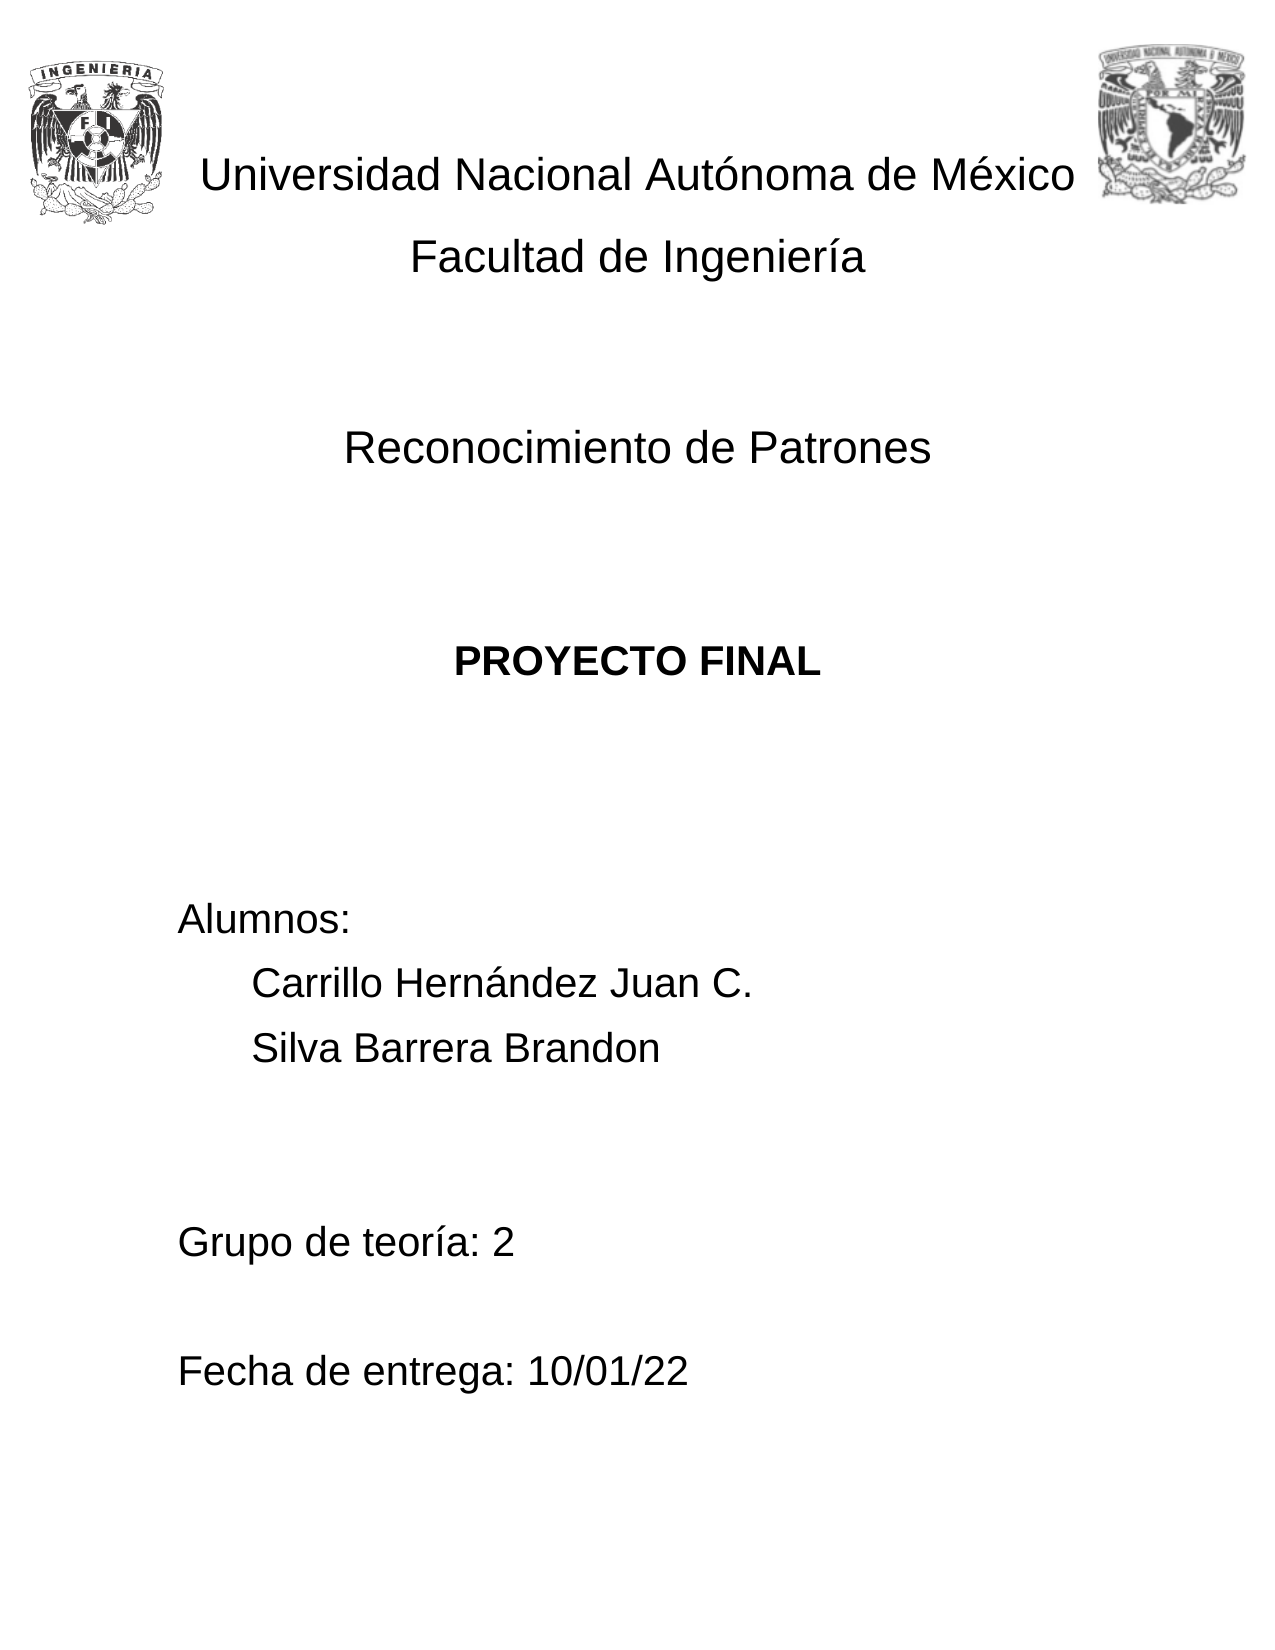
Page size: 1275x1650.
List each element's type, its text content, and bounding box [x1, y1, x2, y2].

text Alumnos: [177, 894, 1098, 942]
picture [26, 44, 166, 241]
text Silva Barrera Brandon [177, 1023, 1098, 1071]
picture [1097, 44, 1247, 225]
text Grupo de teoría: 2 [177, 1217, 1098, 1265]
text PROYECTO FINAL [177, 636, 1098, 684]
text Reconocimiento de Patrones [177, 421, 1098, 473]
text Fecha de entrega: 10/01/22 [177, 1346, 1098, 1394]
text Universidad Nacional Autónoma de México [177, 148, 1098, 200]
text Carrillo Hernández Juan C. [177, 959, 1098, 1007]
text Facultad de Ingeniería [177, 229, 1098, 282]
